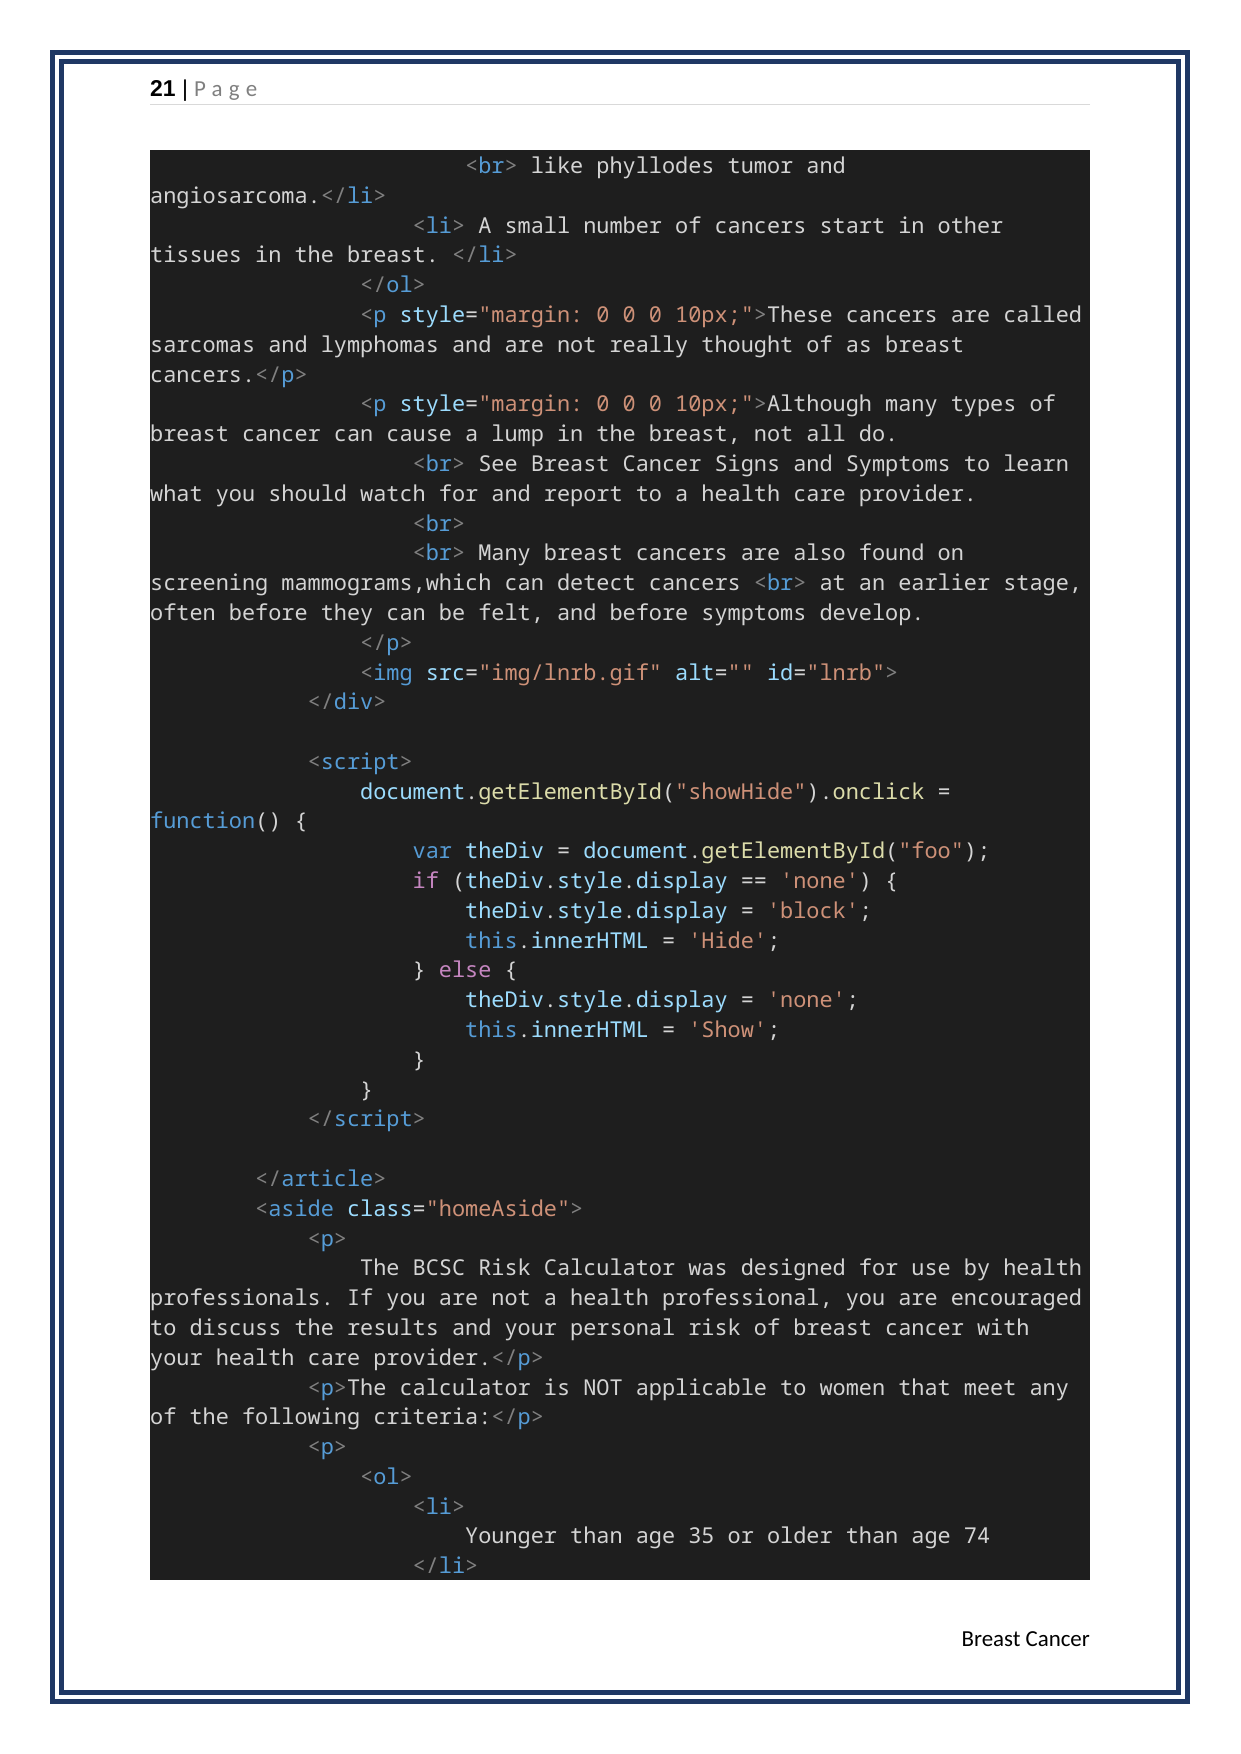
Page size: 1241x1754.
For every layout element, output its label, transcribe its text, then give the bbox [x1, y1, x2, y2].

text <ol> [150, 1461, 1090, 1491]
text this.innerHTML = 'Show'; [150, 1014, 1090, 1044]
text </div> [150, 686, 1090, 716]
text </p> [150, 627, 1090, 656]
text </li> [150, 1550, 1090, 1580]
text theDiv.style.display = 'block'; [150, 895, 1090, 924]
text <li> A small number of cancers start in other tissues in the breast. </li> [150, 209, 1090, 269]
text } else { [150, 954, 1090, 984]
text } [150, 1073, 1090, 1103]
text <br> Many breast cancers are also found on screening mammograms,which can detect cancers <br> at an earlier stage, often before they can be felt, and before symptoms develop. [150, 537, 1090, 627]
text this.innerHTML = 'Hide'; [150, 924, 1090, 954]
text <script> [150, 746, 1090, 776]
text var theDiv = document.getElementById("foo"); [150, 835, 1090, 865]
text theDiv.style.display = 'none'; [150, 984, 1090, 1014]
text <aside class="homeAside"> [150, 1193, 1090, 1222]
text <p style="margin: 0 0 0 10px;">These cancers are called sarcomas and lymphomas and are not really thought of as breast cancers.</p> [150, 299, 1090, 388]
text <p> [150, 1431, 1090, 1461]
text <p>The calculator is NOT applicable to women that meet any of the following criteria:</p> [150, 1371, 1090, 1431]
text </script> [150, 1103, 1090, 1133]
text </article> [150, 1163, 1090, 1193]
text <br> See Breast Cancer Signs and Symptoms to learn what you should watch for and report to a health care provider. [150, 448, 1090, 507]
text if (theDiv.style.display == 'none') { [150, 865, 1090, 895]
text <p style="margin: 0 0 0 10px;">Although many types of breast cancer can cause a lump in the breast, not all do. [150, 388, 1090, 448]
text Younger than age 35 or older than age 74 [150, 1520, 1090, 1550]
text <img src="img/lnrb.gif" alt="" id="lnrb"> [150, 656, 1090, 686]
text document.getElementById("showHide").onclick = function() { [150, 776, 1090, 835]
text </ol> [150, 269, 1090, 299]
text <br> like phyllodes tumor and angiosarcoma.</li> [150, 150, 1090, 209]
text <br> [150, 507, 1090, 537]
text The BCSC Risk Calculator was designed for use by health professionals. If you are not a health professional, you are encouraged to discuss the results and your personal risk of breast cancer with your health care provider.</p> [150, 1252, 1090, 1371]
text } [150, 1044, 1090, 1073]
text <p> [150, 1222, 1090, 1252]
text <li> [150, 1491, 1090, 1520]
